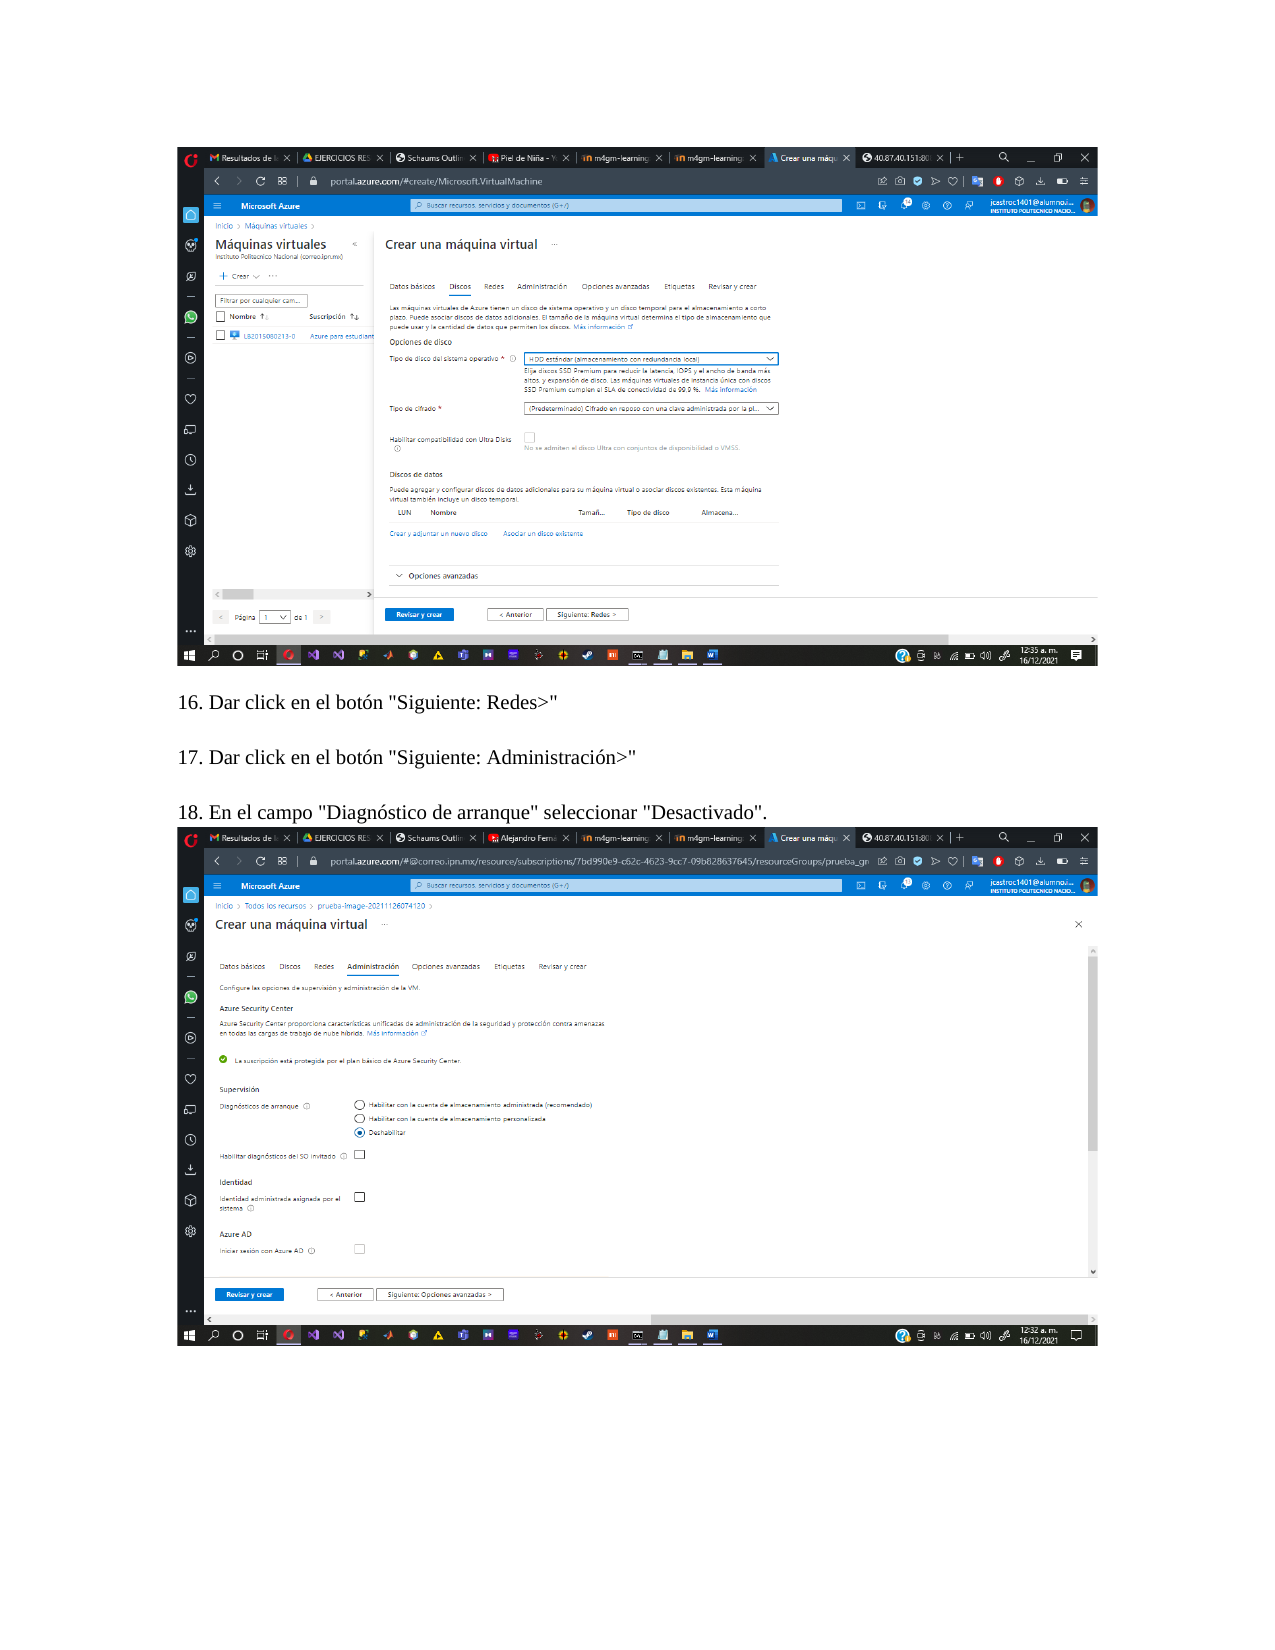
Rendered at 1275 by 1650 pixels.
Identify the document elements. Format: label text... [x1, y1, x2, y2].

picture [177, 827, 1098, 1346]
picture [177, 147, 1098, 666]
text 16. Dar click en el botón "Siguiente: Redes>" 17. Dar click en el botón "Siguiente: Administración>" 18. En el campo "Diagnóstico de arranque" seleccionar "Desactivado". [177, 689, 1098, 827]
